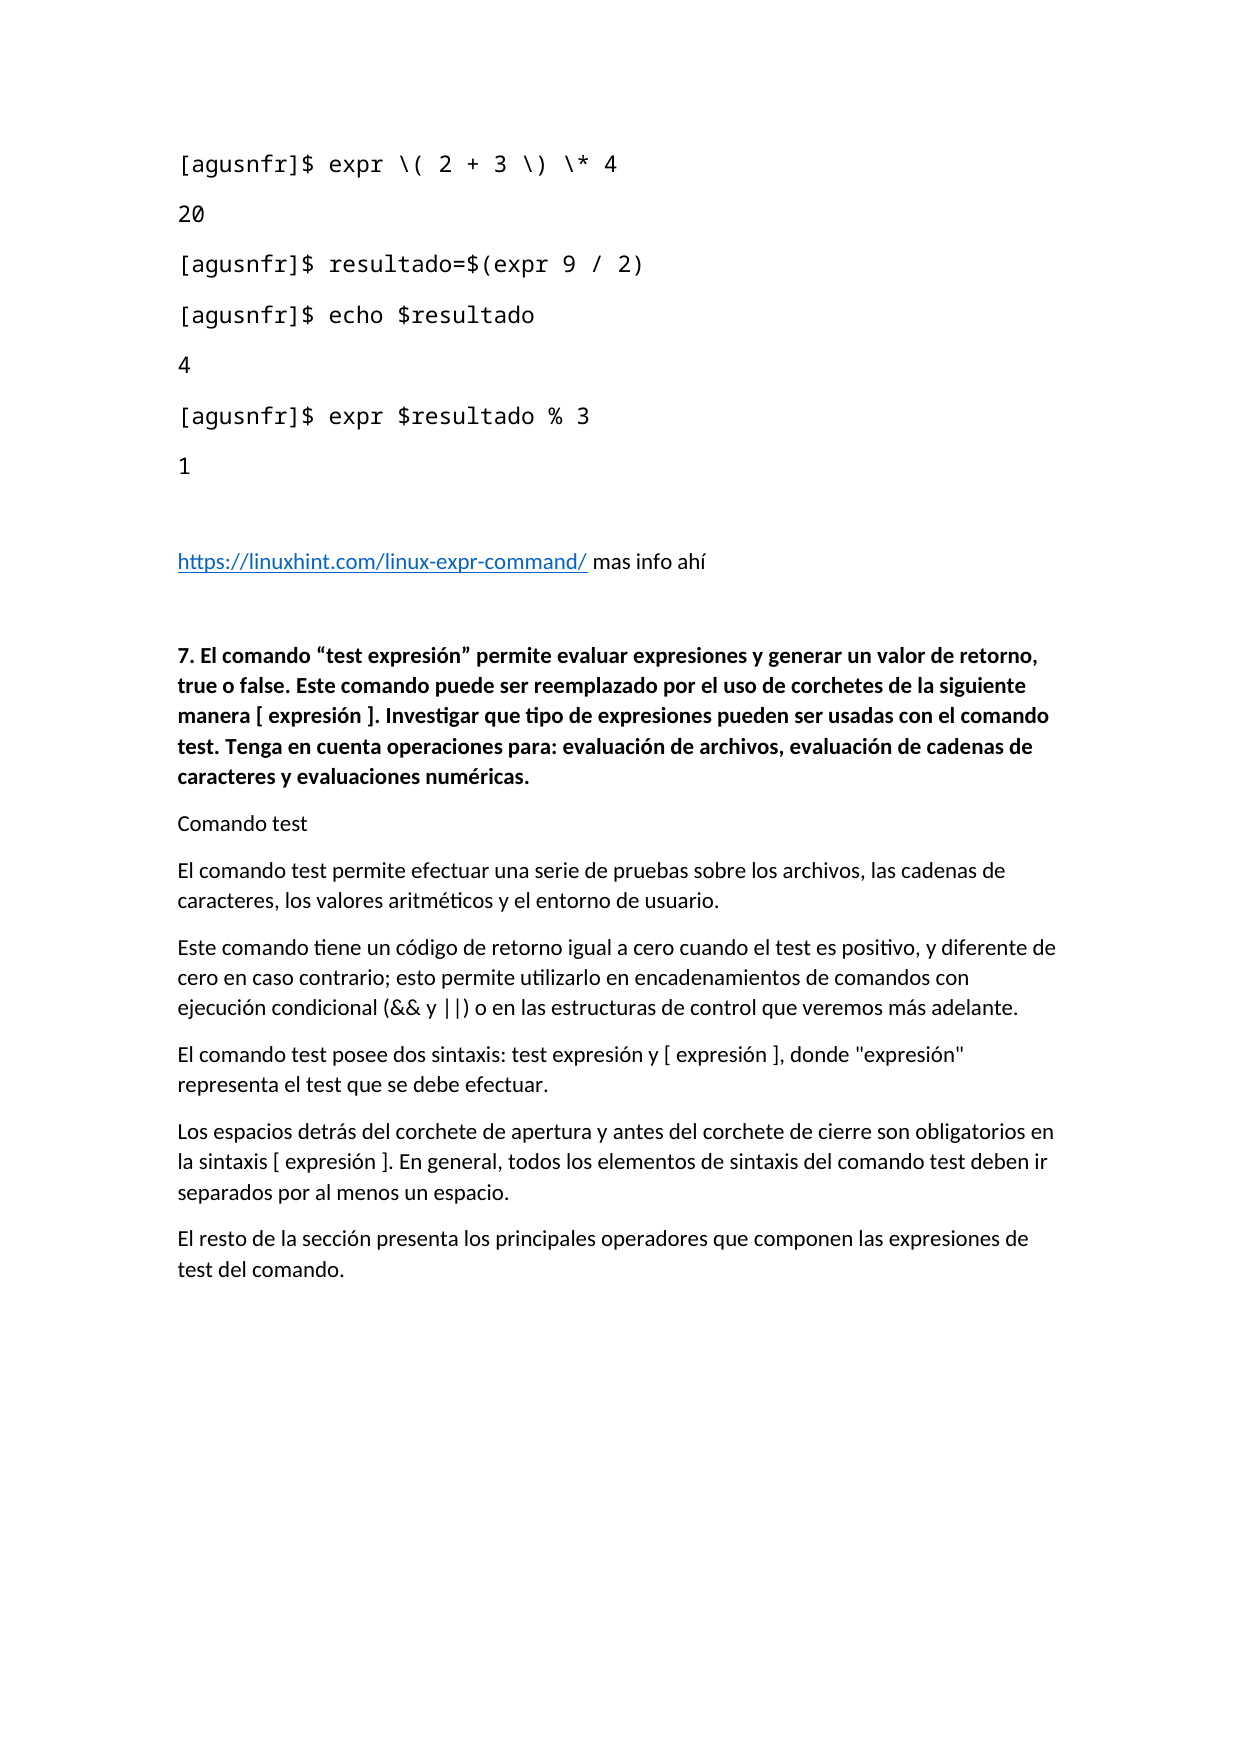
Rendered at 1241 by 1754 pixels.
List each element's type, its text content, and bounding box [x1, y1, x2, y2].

text El resto de la sección presenta los principales operadores que componen las expresiones de test del comando. [177, 1224, 1063, 1283]
text [agusnfr]$ expr \( 2 + 3 \) \* 4 [177, 148, 1063, 179]
text 4 [177, 349, 1063, 381]
text https://linuxhint.com/linux-expr-command/ mas info ahí [177, 547, 1063, 575]
text Comando test [177, 809, 1063, 837]
text Este comando tiene un código de retorno igual a cero cuando el test es positivo, y diferente de cero en caso contrario; esto permite utilizarlo en encadenamientos de comandos con ejecución condicional (&& y ||) o en las estructuras de control que veremos más adelante. [177, 933, 1063, 1021]
text 20 [177, 198, 1063, 229]
text El comando test posee dos sintaxis: test expresión y [ expresión ], donde "expresión" representa el test que se debe efectuar. [177, 1040, 1063, 1098]
text [agusnfr]$ resultado=$(expr 9 / 2) [177, 248, 1063, 280]
text 1 [177, 450, 1063, 481]
text El comando test permite efectuar una serie de pruebas sobre los archivos, las cadenas de caracteres, los valores aritméticos y el entorno de usuario. [177, 856, 1063, 914]
text 7. El comando “test expresión” permite evaluar expresiones y generar un valor de retorno, true o false. Este comando puede ser reemplazado por el uso de corchetes de la siguiente manera [ expresión ]. Investigar que tipo de expresiones pueden ser usadas con el comando test. Tenga en cuenta operaciones para: evaluación de archivos, evaluación de cadenas de caracteres y evaluaciones numéricas. [177, 641, 1063, 790]
text [agusnfr]$ expr $resultado % 3 [177, 400, 1063, 431]
text [agusnfr]$ echo $resultado [177, 299, 1063, 330]
text Los espacios detrás del corchete de apertura y antes del corchete de cierre son obligatorios en la sintaxis [ expresión ]. En general, todos los elementos de sintaxis del comando test deben ir separados por al menos un espacio. [177, 1117, 1063, 1206]
